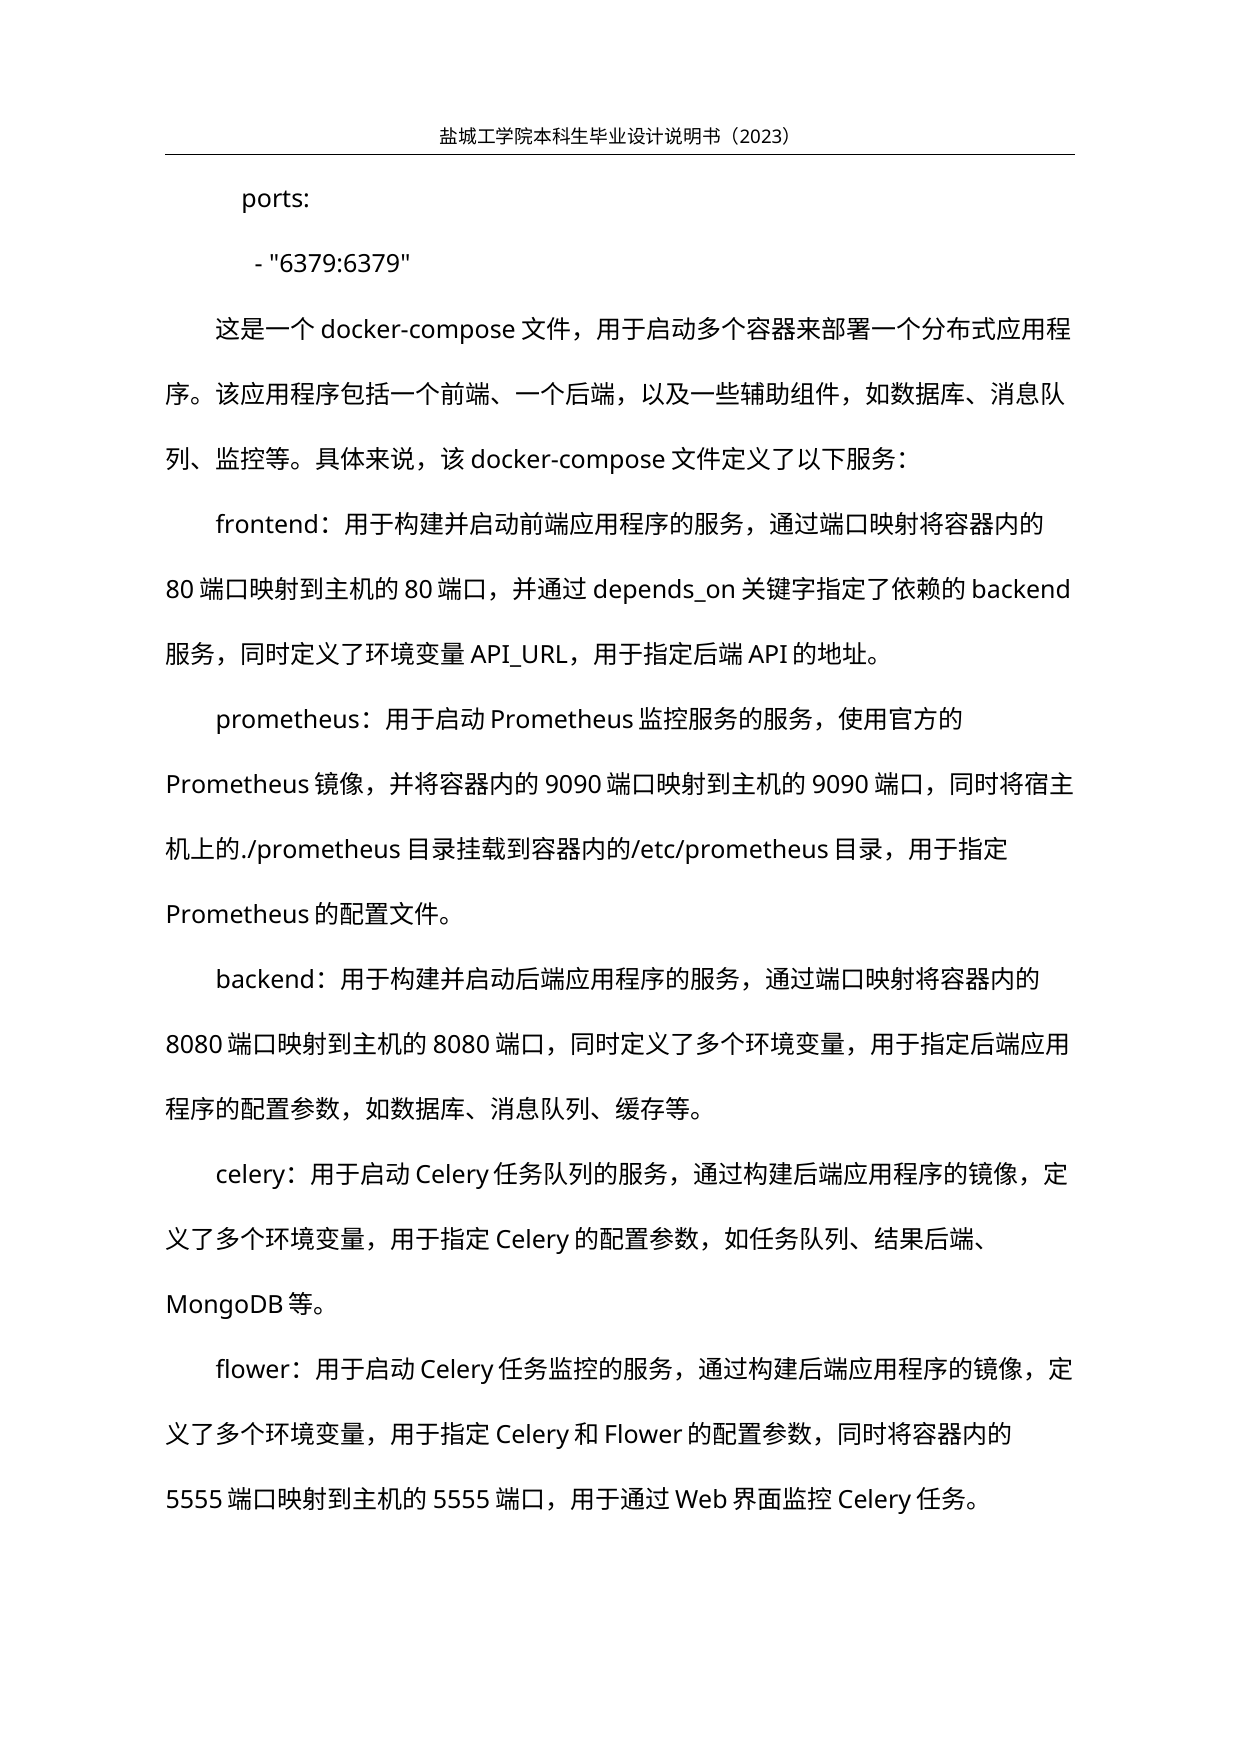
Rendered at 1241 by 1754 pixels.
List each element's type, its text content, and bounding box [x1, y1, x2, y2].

text ports: [165, 166, 1075, 231]
text flower：用于启动Celery任务监控的服务，通过构建后端应用程序的镜像，定义了多个环境变量，用于指定Celery和Flower的配置参数，同时将容器内的5555端口映射到主机的5555端口，用于通过Web界面监控Celery任务。 [165, 1336, 1075, 1531]
text celery：用于启动Celery任务队列的服务，通过构建后端应用程序的镜像，定义了多个环境变量，用于指定Celery的配置参数，如任务队列、结果后端、MongoDB等。 [165, 1141, 1075, 1336]
text prometheus：用于启动Prometheus监控服务的服务，使用官方的Prometheus镜像，并将容器内的9090端口映射到主机的9090端口，同时将宿主机上的./prometheus目录挂载到容器内的/etc/prometheus目录，用于指定Prometheus的配置文件。 [165, 686, 1075, 946]
text - "6379:6379" [165, 231, 1075, 296]
text 这是一个docker-compose文件，用于启动多个容器来部署一个分布式应用程序。该应用程序包括一个前端、一个后端，以及一些辅助组件，如数据库、消息队列、监控等。具体来说，该docker-compose文件定义了以下服务： [165, 296, 1075, 491]
text backend：用于构建并启动后端应用程序的服务，通过端口映射将容器内的8080端口映射到主机的8080端口，同时定义了多个环境变量，用于指定后端应用程序的配置参数，如数据库、消息队列、缓存等。 [165, 946, 1075, 1141]
text frontend：用于构建并启动前端应用程序的服务，通过端口映射将容器内的80端口映射到主机的80端口，并通过depends_on关键字指定了依赖的backend服务，同时定义了环境变量API_URL，用于指定后端API的地址。 [165, 491, 1075, 686]
